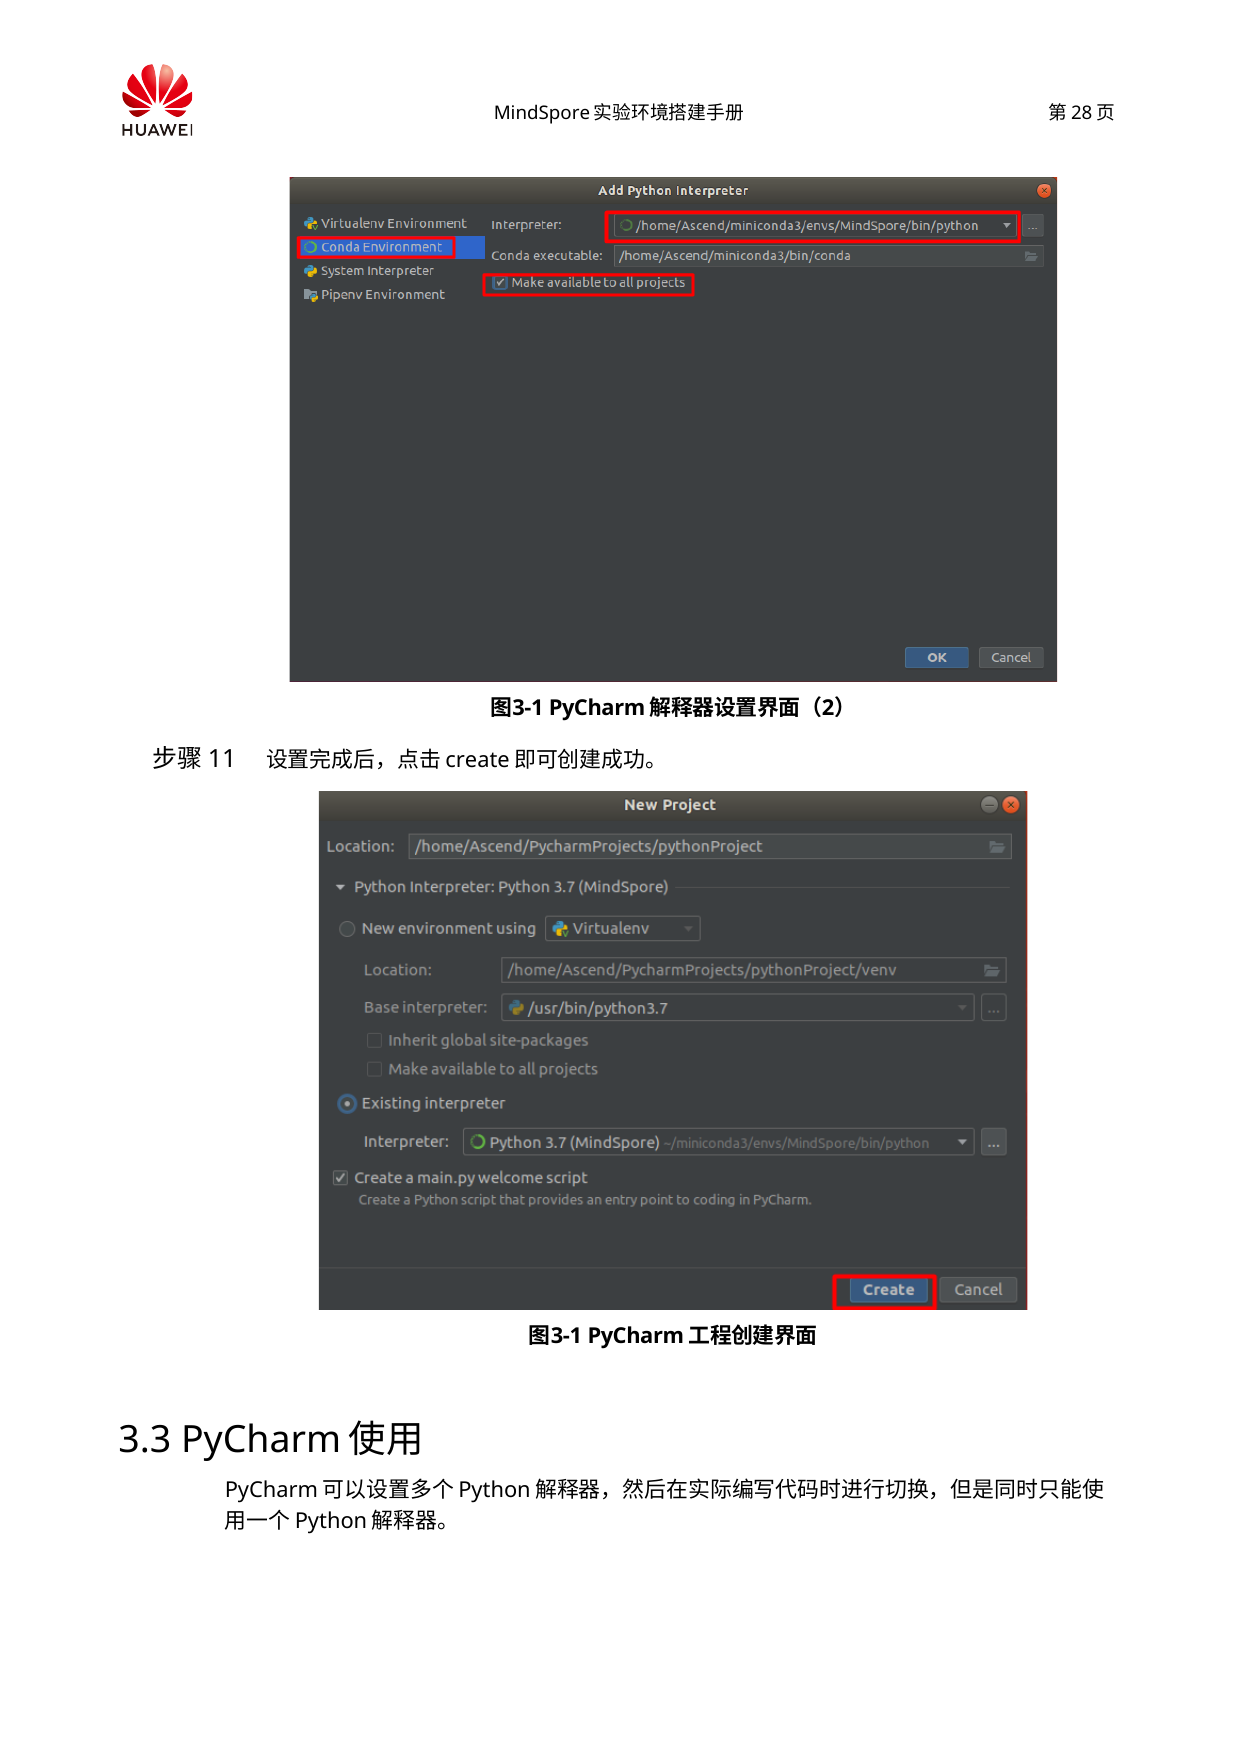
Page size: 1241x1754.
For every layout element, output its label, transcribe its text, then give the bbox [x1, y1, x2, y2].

subtitle PyCharm使用 [118, 1412, 1122, 1463]
picture [318, 791, 1028, 1310]
text PyCharm工程创建界面 [224, 1318, 1122, 1350]
text 设置完成后，点击create即可创建成功。 [236, 738, 1122, 775]
picture [122, 64, 193, 136]
text PyCharm可以设置多个Python解释器，然后在实际编写代码时进行切换，但是同时只能使用一个Python解释器。 [224, 1472, 1122, 1535]
picture [289, 177, 1058, 682]
text PyCharm解释器设置界面（2） [224, 690, 1122, 722]
